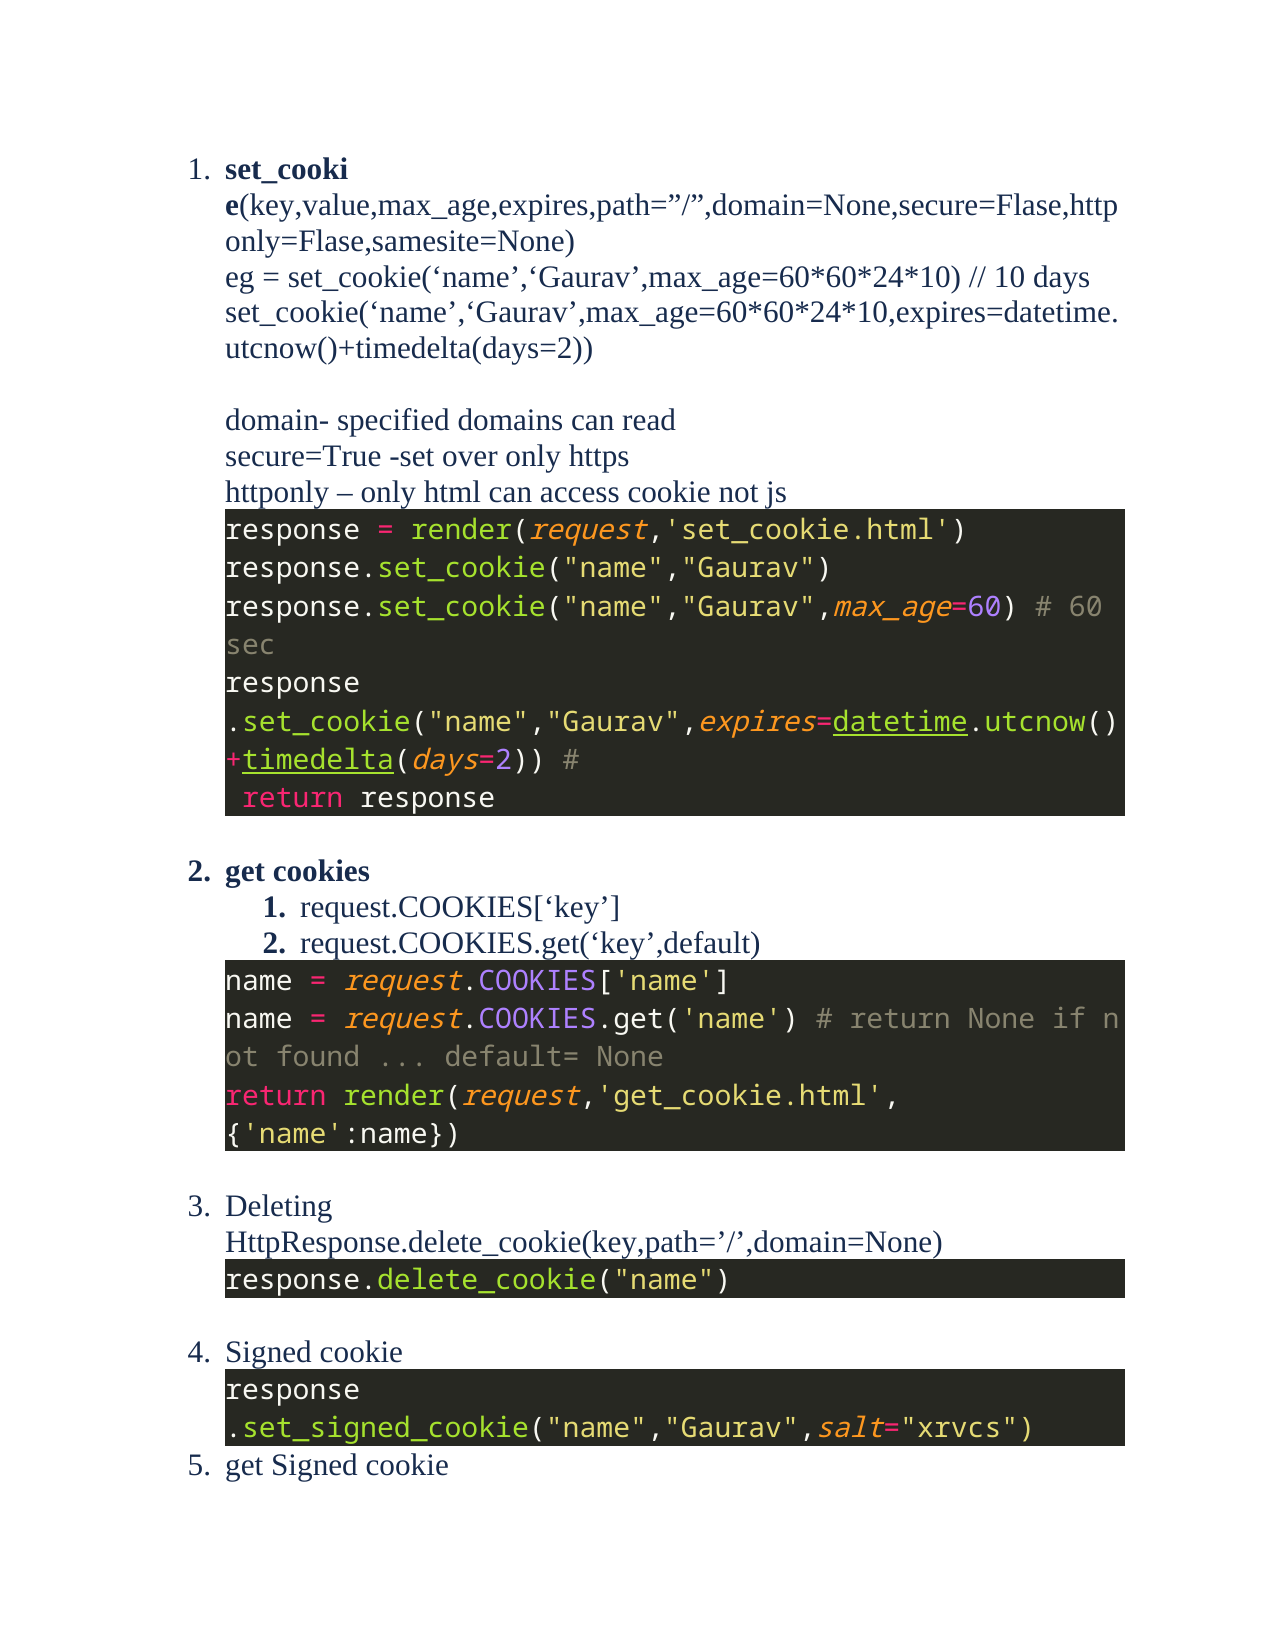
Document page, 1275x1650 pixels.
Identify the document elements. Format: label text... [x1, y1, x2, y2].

text eg = set_cookie(‘name’,‘Gaurav’,max_age=60*60*24*10) // 10 days [225, 258, 1125, 294]
text response.set_cookie("name","Gaurav",expires=datetime.utcnow()+timedelta(days=2)) # [225, 663, 1125, 778]
list request.COOKIES.get(‘key’,default) [262, 924, 1125, 960]
text secure=True -set over only https [225, 437, 1125, 473]
text name = request.COOKIES.get('name') # return None if not found ... default= None [225, 998, 1125, 1075]
text return render(request,'get_cookie.html',{'name':name}) [225, 1075, 1125, 1151]
text httponly – only html can access cookie not js [225, 473, 1125, 509]
list Deleting [187, 1187, 1125, 1223]
text return response [225, 778, 1125, 816]
list get Signed cookie [187, 1446, 1125, 1482]
text response.set_cookie("name","Gaurav") [225, 548, 1125, 586]
list get cookies [187, 852, 1125, 888]
text response.set_cookie("name","Gaurav",max_age=60) # 60 sec [225, 586, 1125, 663]
text set_cookie(‘name’,‘Gaurav’,max_age=60*60*24*10,expires=datetime.utcnow()+timedelta(days=2)) [225, 294, 1125, 366]
text response = render(request,'set_cookie.html') [225, 509, 1125, 548]
text domain- specified domains can read [225, 402, 1125, 437]
list Signed cookie [187, 1333, 1125, 1369]
list set_cookie(key,value,max_age,expires,path=”/”,domain=None,secure=Flase,httponly=Flase,samesite=None) [187, 150, 1125, 258]
text response.delete_cookie("name") [225, 1259, 1125, 1298]
list request.COOKIES[‘key’] [262, 888, 1125, 924]
list response.set_signed_cookie("name","Gaurav",salt="xrvcs") [225, 1369, 1125, 1446]
text name = request.COOKIES['name'] [225, 960, 1125, 998]
text HttpResponse.delete_cookie(key,path=’/’,domain=None) [150, 1223, 1125, 1259]
